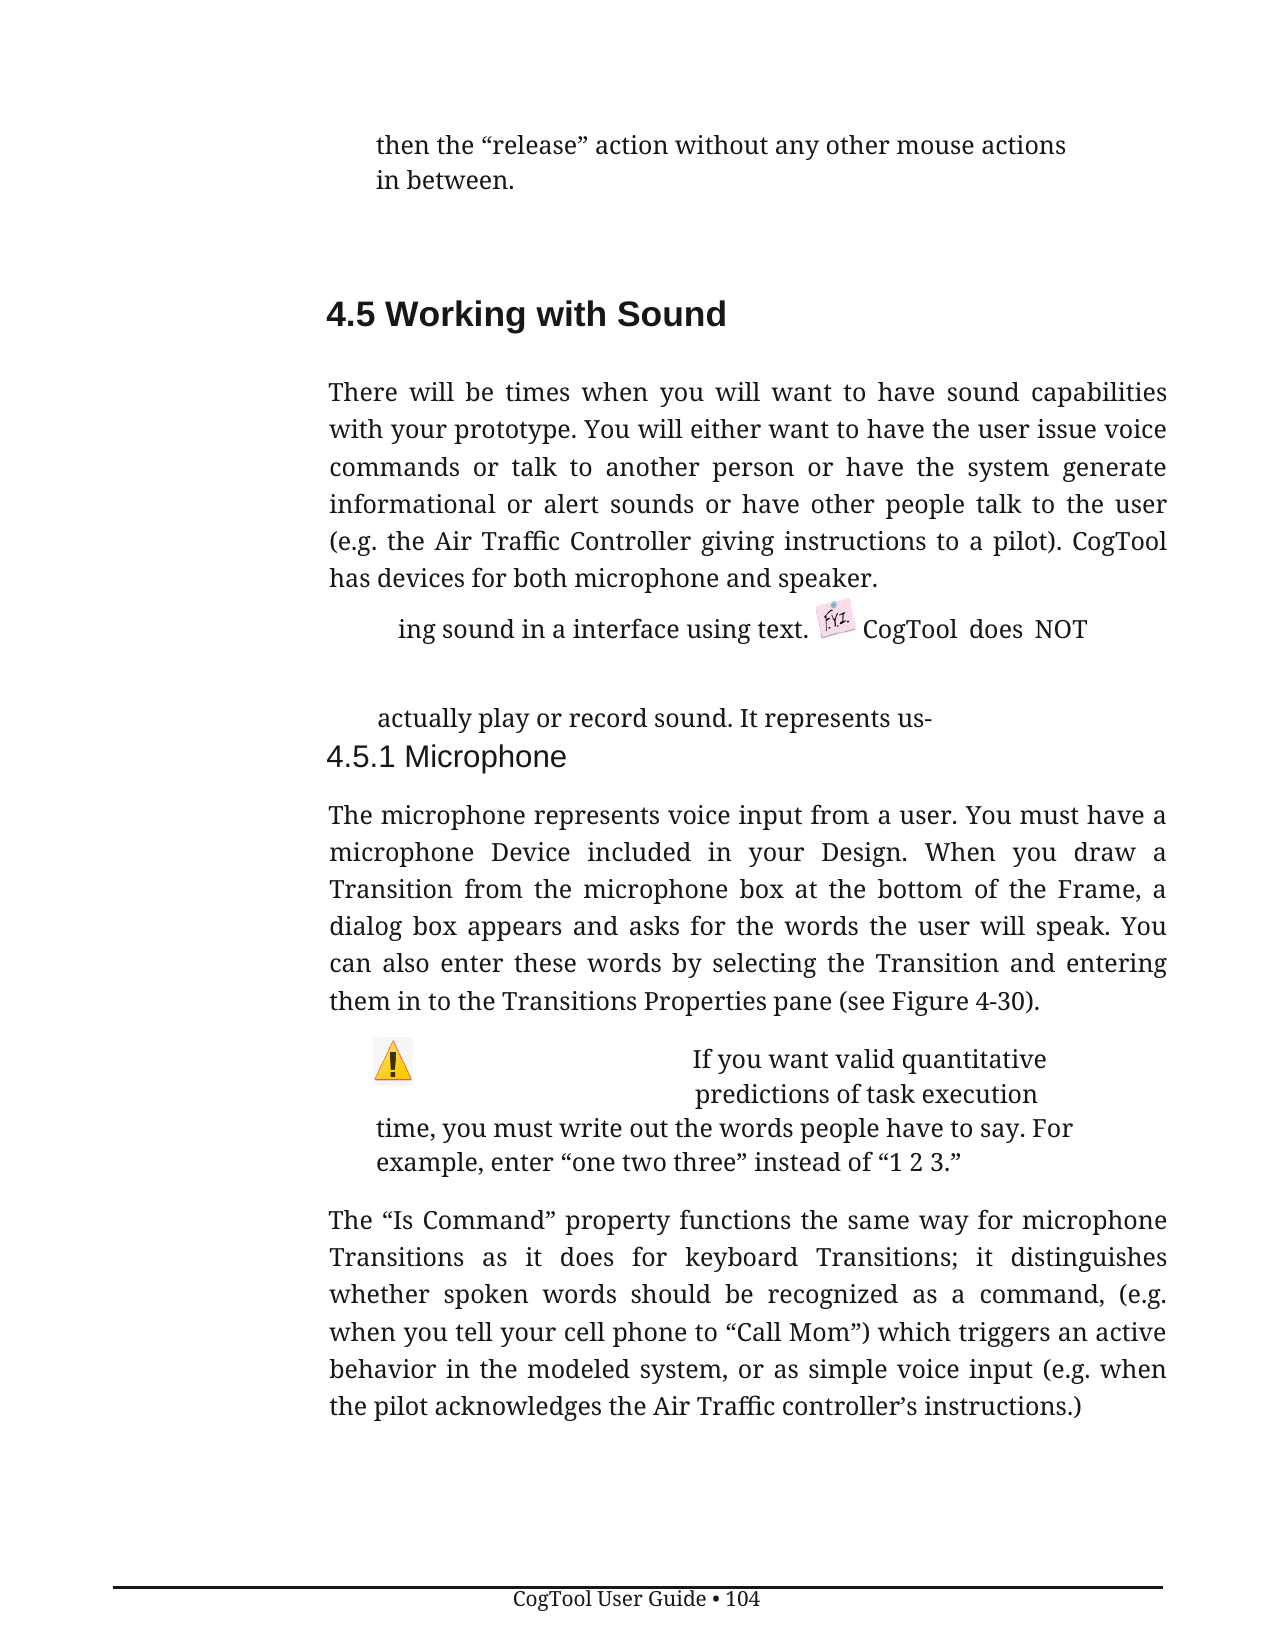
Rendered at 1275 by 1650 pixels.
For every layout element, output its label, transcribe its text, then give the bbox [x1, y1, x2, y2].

text ing sound in a interface using text. CogTool does NOT actually play or record sound. It represents us- [376, 598, 1087, 734]
subtitle 4.5 Working with Sound [326, 293, 943, 333]
text If you want valid quantitative predictions of task execution time, you must write out the words people have to say. For example, enter “one two three” instead of “1 2 3.” [373, 1042, 1098, 1179]
picture [373, 1037, 413, 1086]
text The microphone represents voice input from a user. You must have a microphone Device included in your Design. When you draw a Transition from the microphone box at the bottom of the Frame, a dialog box appears and asks for the words the user will speak. You can also enter these words by selecting the Transition and entering them in to the Transitions Properties pane (see Figure 4-30). [328, 798, 1168, 1017]
text There will be times when you will want to have sound capabilities with your prototype. You will either want to have the user issue voice commands or talk to another person or have the system generate informational or alert sounds or have other people talk to the user (e.g. the Air Traffic Controller giving instructions to a pilot). CogTool has devices for both microphone and speaker. [328, 375, 1168, 594]
text The “Is Command” property functions the same way for microphone Transitions as it does for keyboard Transitions; it distinguishes whether spoken words should be recognized as a command, (e.g. when you tell your cell phone to “Call Mom”) which triggers an active behavior in the modeled system, or as simple voice input (e.g. when the pilot acknowledges the Air Traffic controller’s instructions.) [328, 1203, 1168, 1422]
picture [815, 598, 857, 639]
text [373, 128, 1089, 196]
subtitle 4.5.1 Microphone [326, 738, 943, 774]
